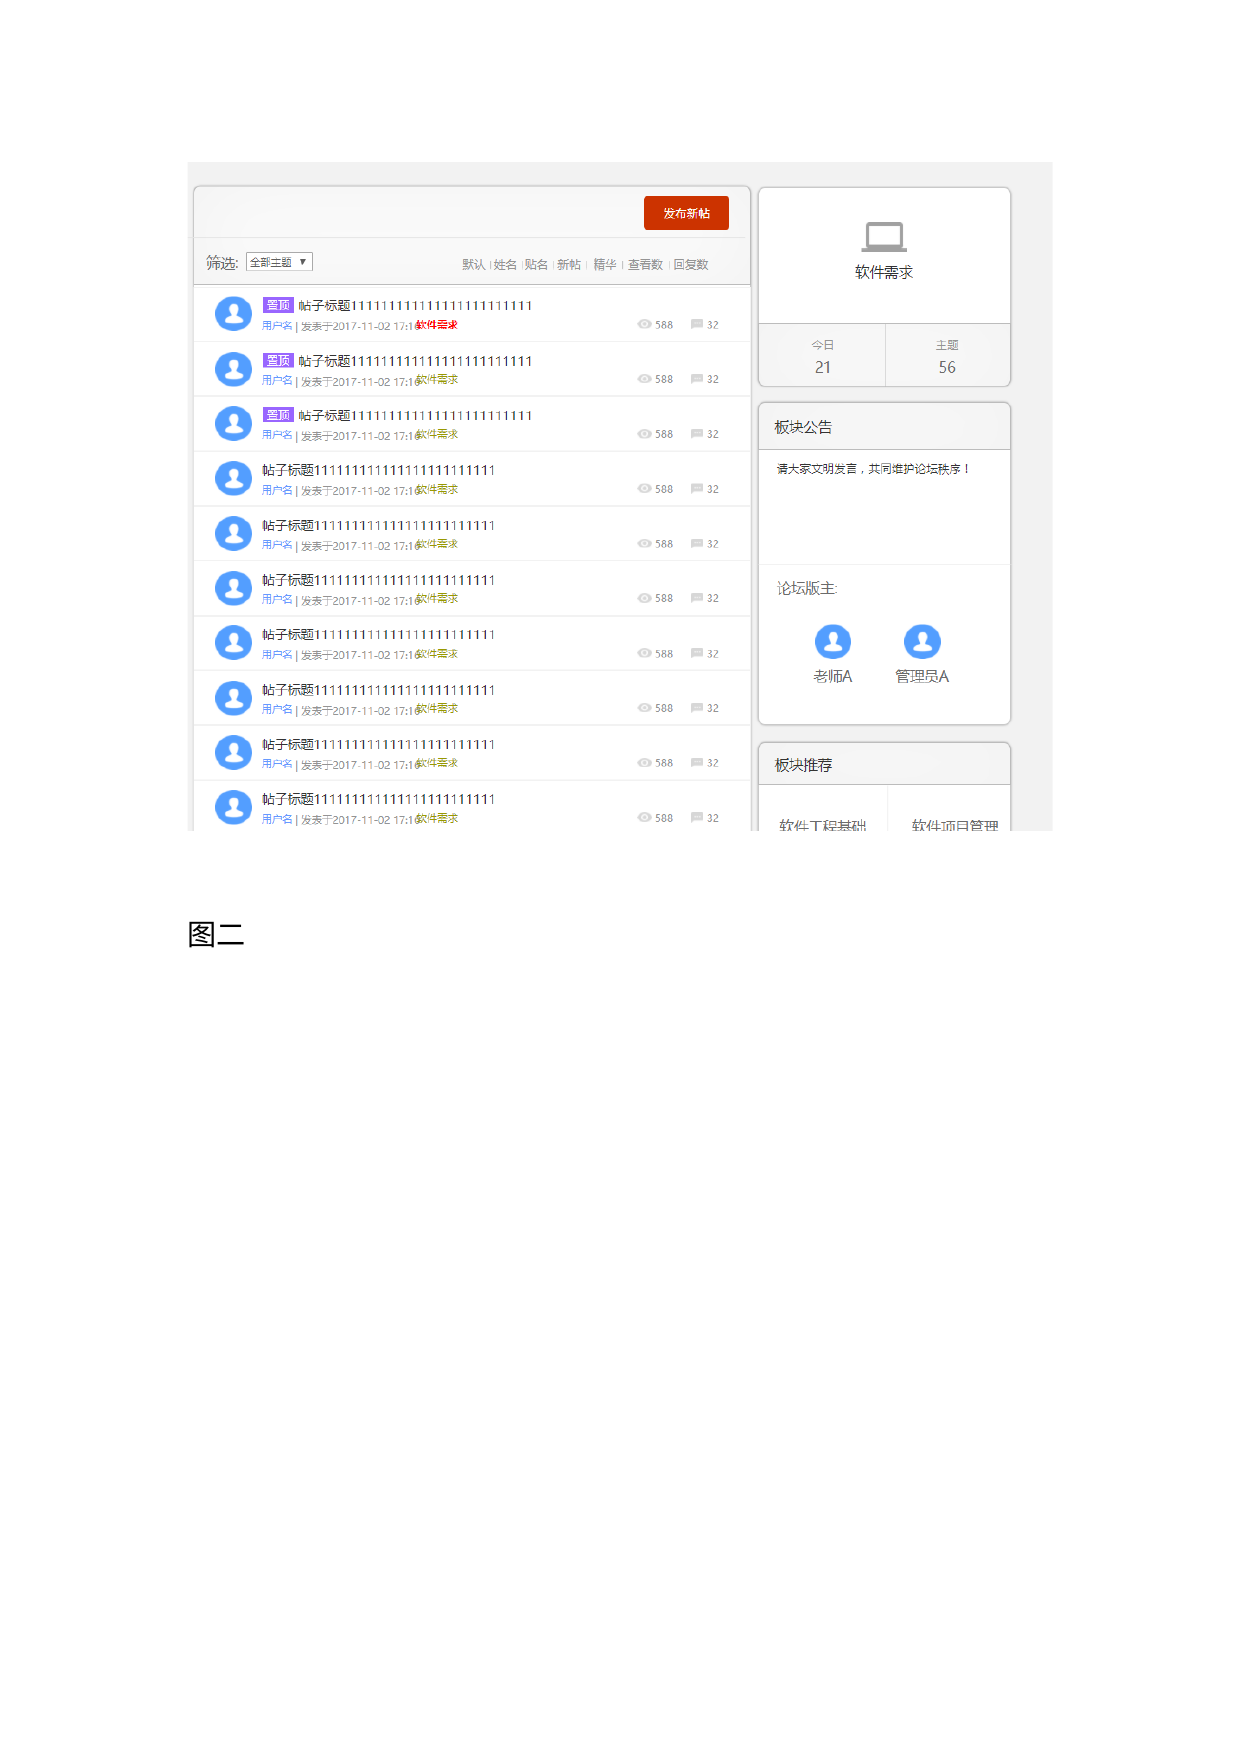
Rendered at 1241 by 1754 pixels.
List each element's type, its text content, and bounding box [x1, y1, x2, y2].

text 图二 [187, 912, 1053, 954]
picture [187, 162, 1053, 831]
